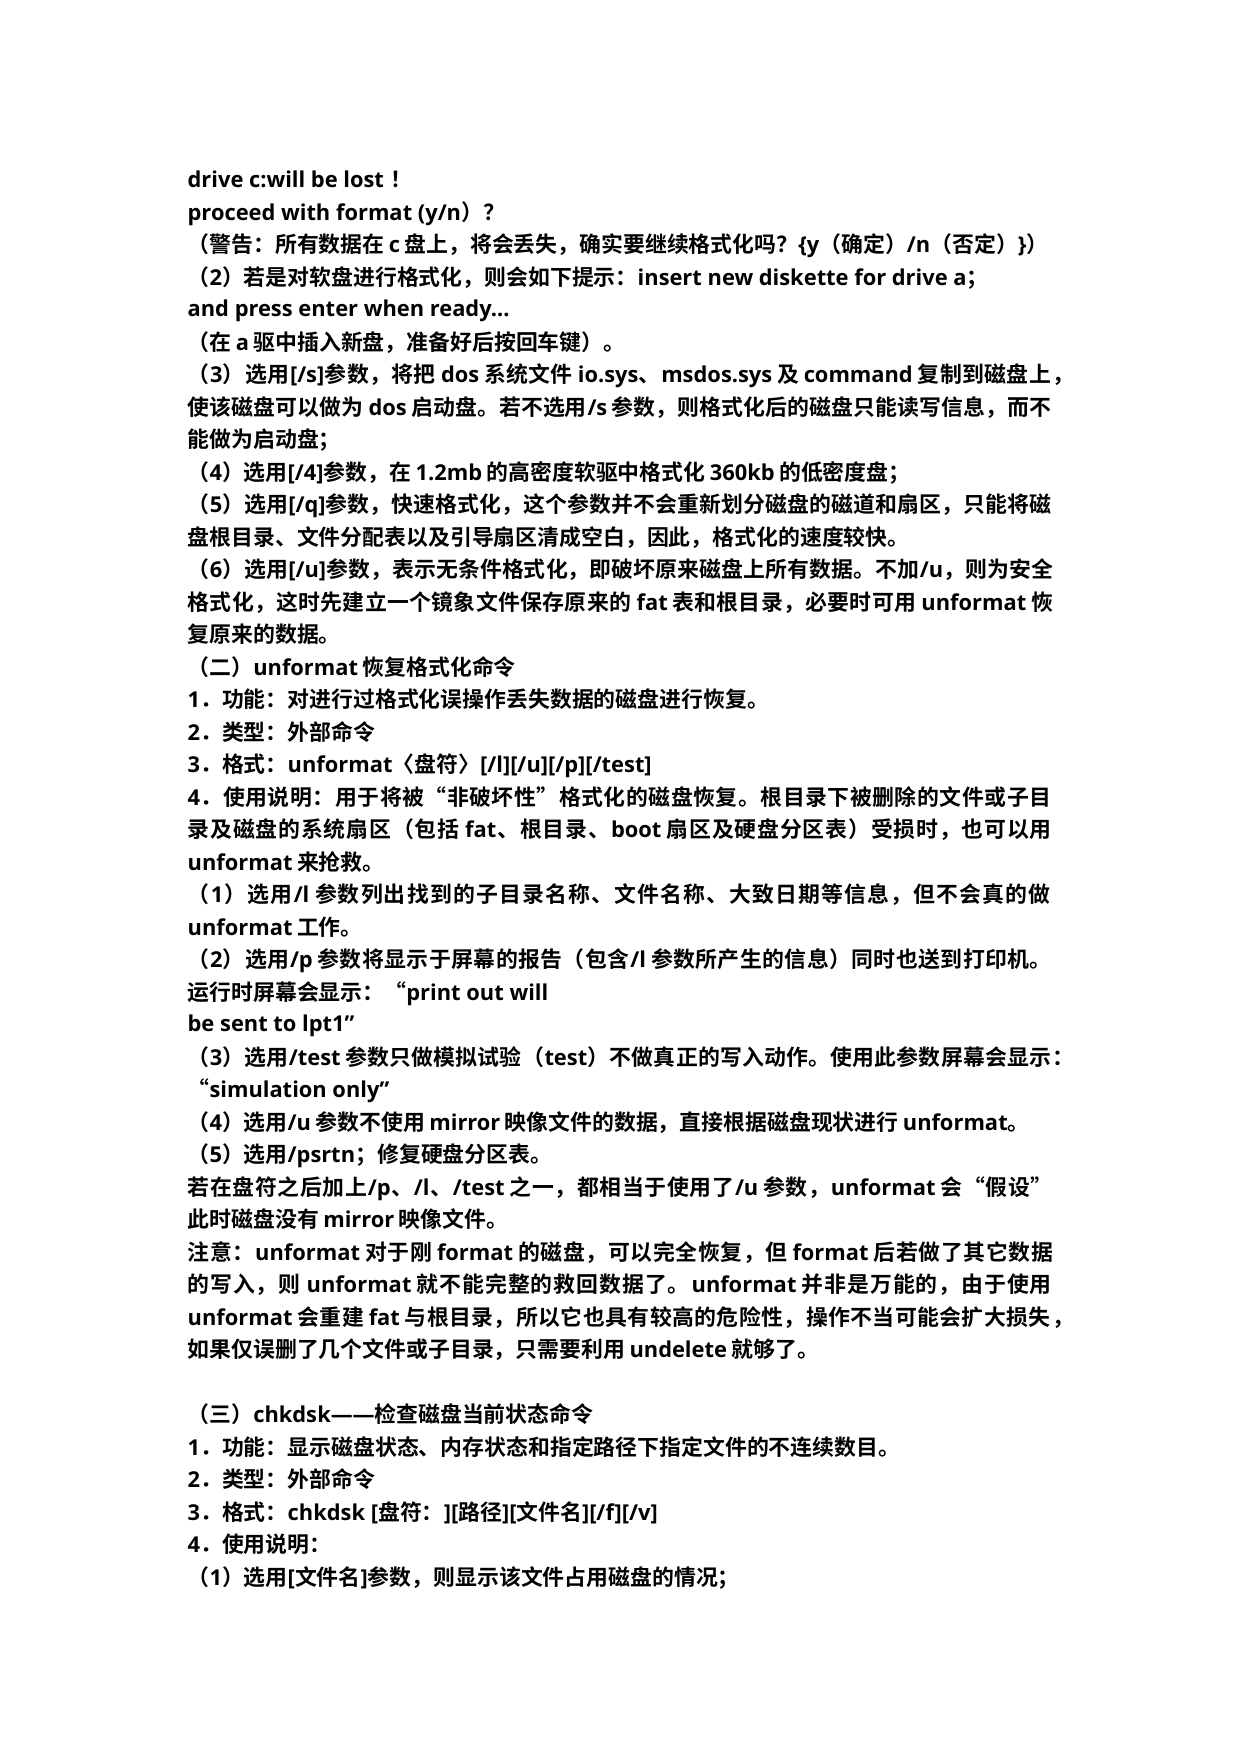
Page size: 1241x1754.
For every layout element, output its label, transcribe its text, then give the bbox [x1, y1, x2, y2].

text 2．类型：外部命令 [187, 1462, 1053, 1494]
text and press enter when ready… [187, 292, 1053, 324]
text （二）unformat恢复格式化命令 [187, 649, 1053, 682]
text 3．格式：unformat〈盘符〉[/l][/u][/p][/test] [187, 747, 1053, 779]
text 1．功能：显示磁盘状态、内存状态和指定路径下指定文件的不连续数目。 [187, 1429, 1053, 1462]
text （5）选用/psrtn；修复硬盘分区表。 [187, 1137, 1053, 1169]
text （三）chkdsk——检查磁盘当前状态命令 [187, 1397, 1053, 1429]
text 2．类型：外部命令 [187, 714, 1053, 747]
text drive c:will be lost ！ [187, 162, 1053, 194]
text （1）选用/l参数列出找到的子目录名称、文件名称、大致日期等信息，但不会真的做unformat工作。 [187, 877, 1053, 942]
text 4．使用说明： [187, 1527, 1053, 1559]
text （6）选用[/u]参数，表示无条件格式化，即破坏原来磁盘上所有数据。不加/u，则为安全格式化，这时先建立一个镜象文件保存原来的fat表和根目录，必要时可用unformat恢复原来的数据。 [187, 552, 1053, 649]
text （3）选用/test参数只做模拟试验（test）不做真正的写入动作。使用此参数屏幕会显示：“simulation only” [187, 1039, 1053, 1104]
text proceed with format (y/n）？ [187, 194, 1053, 227]
text 4．使用说明：用于将被“非破坏性”格式化的磁盘恢复。根目录下被删除的文件或子目录及磁盘的系统扇区（包括fat、根目录、boot扇区及硬盘分区表）受损时，也可以用unformat来抢救。 [187, 779, 1053, 877]
text （5）选用[/q]参数，快速格式化，这个参数并不会重新划分磁盘的磁道和扇区，只能将磁盘根目录、文件分配表以及引导扇区清成空白，因此，格式化的速度较快。 [187, 487, 1053, 552]
text （2）选用/p参数将显示于屏幕的报告（包含/l参数所产生的信息）同时也送到打印机。运行时屏幕会显示：“print out will [187, 942, 1053, 1007]
text （4）选用/u参数不使用mirror映像文件的数据，直接根据磁盘现状进行unformat。 [187, 1104, 1053, 1137]
text （1）选用[文件名]参数，则显示该文件占用磁盘的情况； [187, 1559, 1053, 1592]
text （警告：所有数据在c盘上，将会丢失，确实要继续格式化吗？{y（确定）/n（否定）}） [187, 227, 1053, 259]
text be sent to lpt1” [187, 1007, 1053, 1039]
text （2）若是对软盘进行格式化，则会如下提示：insert new diskette for drive a； [187, 259, 1053, 292]
text 3．格式：chkdsk [盘符：][路径][文件名][/f][/v] [187, 1494, 1053, 1527]
text （4）选用[/4]参数，在1.2mb的高密度软驱中格式化360kb的低密度盘； [187, 454, 1053, 487]
text （在a驱中插入新盘，准备好后按回车键）。 [187, 324, 1053, 357]
text 若在盘符之后加上/p、/l、/test之一，都相当于使用了/u参数，unformat会“假设”此时磁盘没有mirror映像文件。 [187, 1169, 1053, 1234]
text 注意：unformat对于刚format的磁盘，可以完全恢复，但format后若做了其它数据的写入，则unformat就不能完整的救回数据了。unformat并非是万能的，由于使用unformat会重建fat与根目录，所以它也具有较高的危险性，操作不当可能会扩大损失，如果仅误删了几个文件或子目录，只需要利用undelete就够了。 [187, 1234, 1053, 1364]
text （3）选用[/s]参数，将把dos系统文件io.sys、msdos.sys及command复制到磁盘上，使该磁盘可以做为dos启动盘。若不选用/s参数，则格式化后的磁盘只能读写信息，而不能做为启动盘； [187, 357, 1053, 454]
text 1．功能：对进行过格式化误操作丢失数据的磁盘进行恢复。 [187, 682, 1053, 714]
